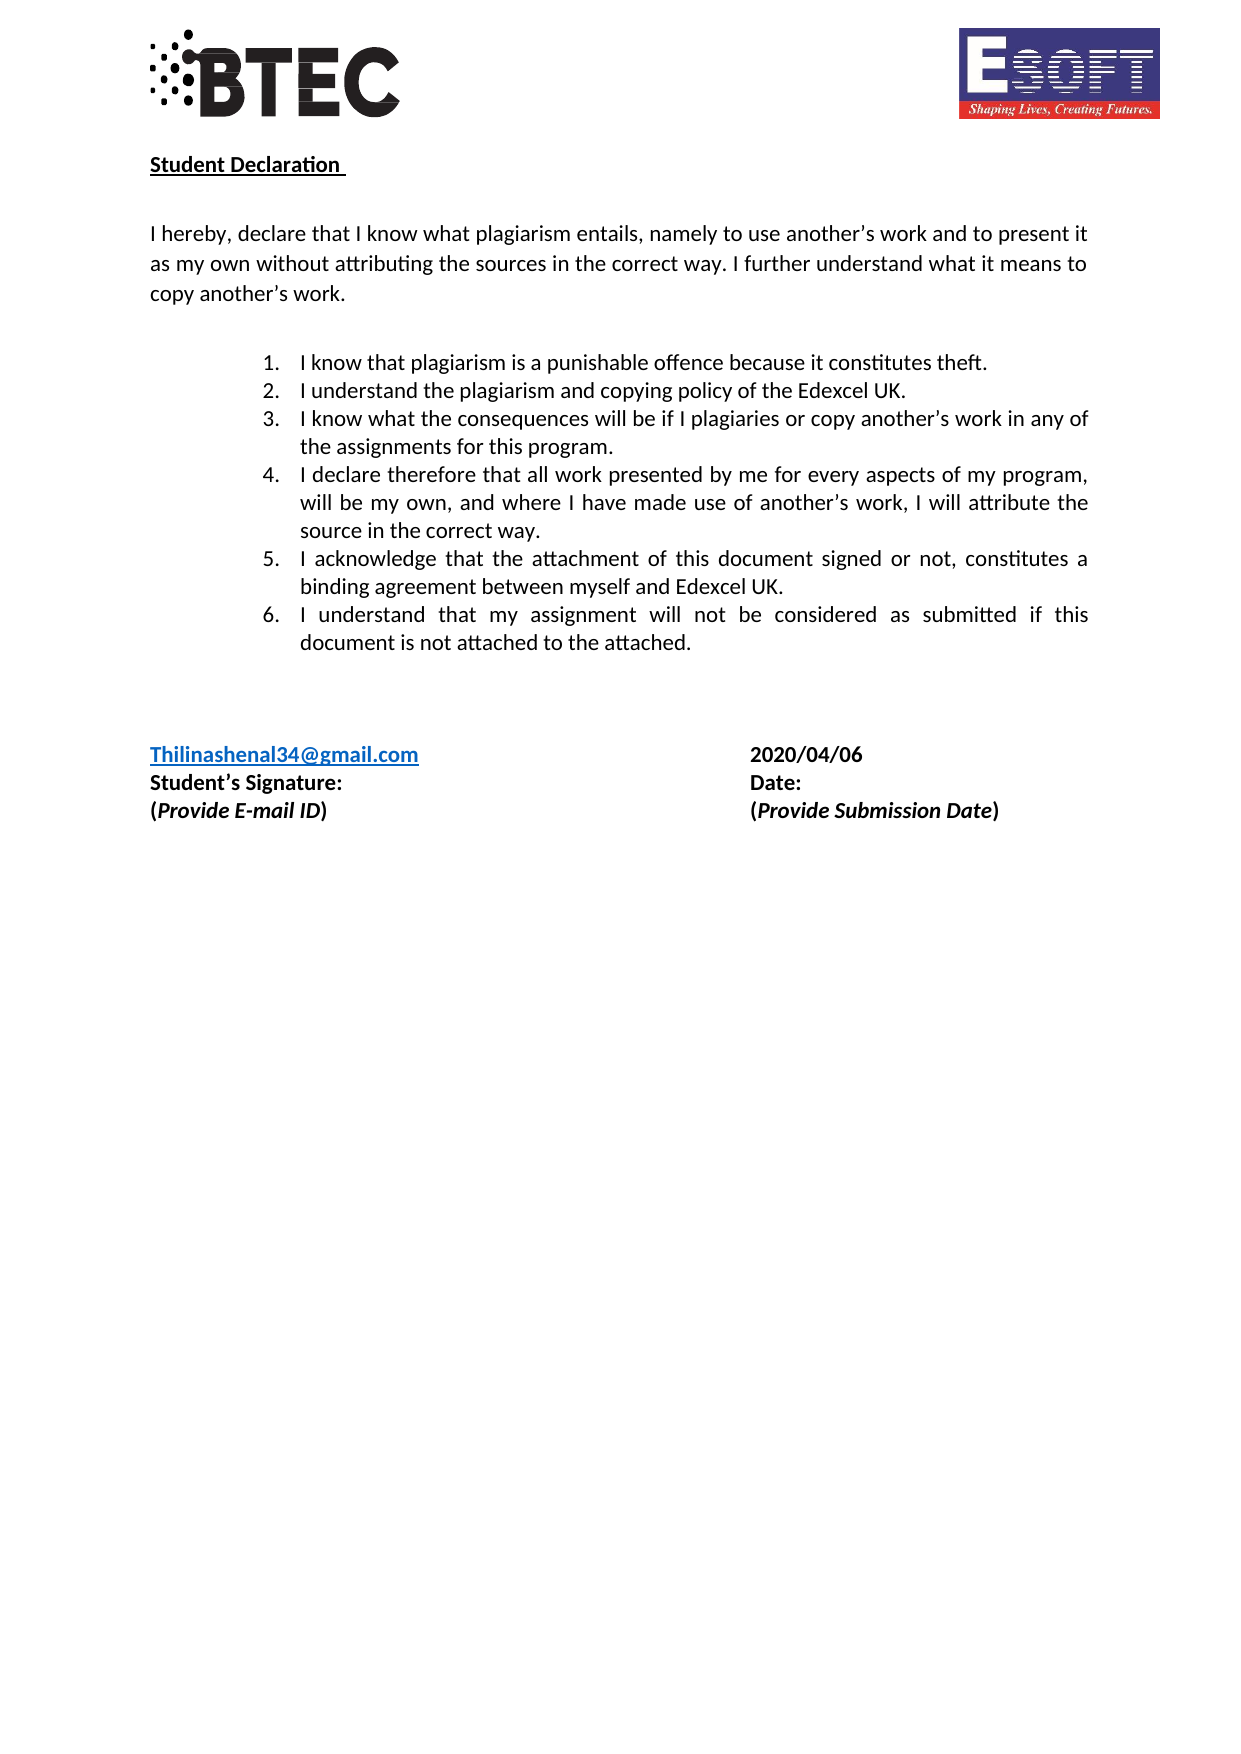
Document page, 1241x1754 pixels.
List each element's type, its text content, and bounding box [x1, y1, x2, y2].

list I acknowledge that the attachment of this document signed or not, constitutes a binding agreement between myself and Edexcel UK. [262, 544, 1090, 600]
list I declare therefore that all work presented by me for every aspects of my program, will be my own, and where I have made use of another’s work, I will attribute the source in the correct way. [262, 460, 1090, 544]
picture [959, 28, 1160, 119]
text Student Declaration [150, 150, 1090, 178]
list I understand the plagiarism and copying policy of the Edexcel UK. [262, 376, 1090, 404]
text Student’s Signature: Date: [150, 768, 1090, 796]
text Thilinashenal34@gmail.com 2020/04/06 [150, 740, 1090, 768]
list I understand that my assignment will not be considered as submitted if this document is not attached to the attached. [262, 600, 1090, 656]
text I hereby, declare that I know what plagiarism entails, namely to use another’s work and to present it as my own without attributing the sources in the correct way. I further understand what it means to copy another’s work. [150, 219, 1090, 307]
text (Provide E-mail ID) (Provide Submission Date) [150, 796, 1090, 824]
list I know that plagiarism is a punishable offence because it constitutes theft. [262, 348, 1090, 376]
list I know what the consequences will be if I plagiaries or copy another’s work in any of the assignments for this program. [262, 404, 1090, 460]
